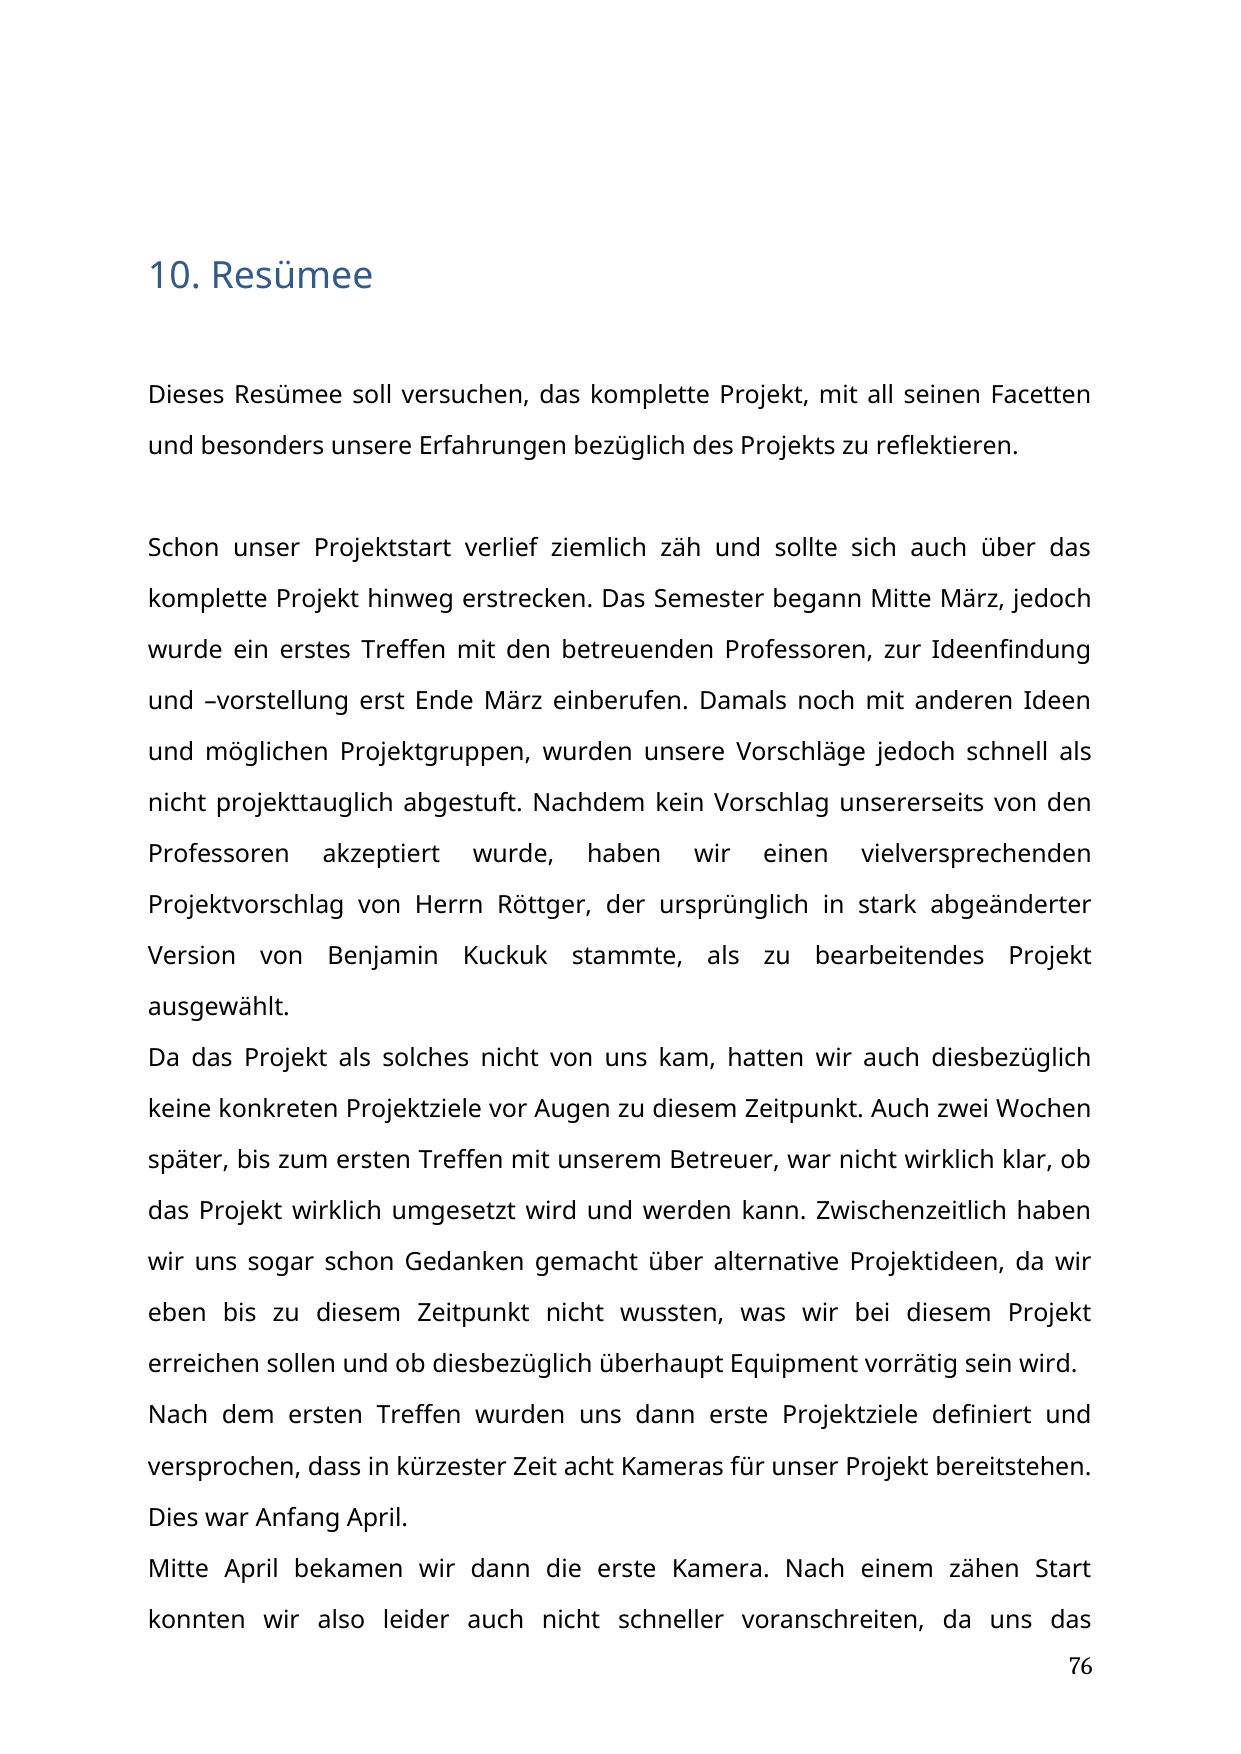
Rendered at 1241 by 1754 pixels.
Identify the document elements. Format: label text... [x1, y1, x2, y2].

text Dieses Resümee soll versuchen, das komplette Projekt, mit all seinen Facetten und besonders unsere Erfahrungen bezüglich des Projekts zu reflektieren. [148, 376, 1093, 461]
text Da das Projekt als solches nicht von uns kam, hatten wir auch diesbezüglich keine konkreten Projektziele vor Augen zu diesem Zeitpunkt. Auch zwei Wochen später, bis zum ersten Treffen mit unserem Betreuer, war nicht wirklich klar, ob das Projekt wirklich umgesetzt wird und werden kann. Zwischenzeitlich haben wir uns sogar schon Gedanken gemacht über alternative Projektideen, da wir eben bis zu diesem Zeitpunkt nicht wussten, was wir bei diesem Projekt erreichen sollen und ob diesbezüglich überhaupt Equipment vorrätig sein wird. [148, 1040, 1093, 1380]
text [148, 1550, 1093, 1635]
subtitle 10. Resümee [148, 249, 1093, 300]
text Schon unser Projektstart verlief ziemlich zäh und sollte sich auch über das komplette Projekt hinweg erstrecken. Das Semester begann Mitte März, jedoch wurde ein erstes Treffen mit den betreuenden Professoren, zur Ideenfindung und –vorstellung erst Ende März einberufen. Damals noch mit anderen Ideen und möglichen Projektgruppen, wurden unsere Vorschläge jedoch schnell als nicht projekttauglich abgestuft. Nachdem kein Vorschlag unsererseits von den Professoren akzeptiert wurde, haben wir einen vielversprechenden Projektvorschlag von Herrn Röttger, der ursprünglich in stark abgeänderter Version von Benjamin Kuckuk stammte, als zu bearbeitendes Projekt ausgewählt. [148, 529, 1093, 1023]
text Nach dem ersten Treffen wurden uns dann erste Projektziele definiert und versprochen, dass in kürzester Zeit acht Kameras für unser Projekt bereitstehen. Dies war Anfang April. [148, 1397, 1093, 1533]
